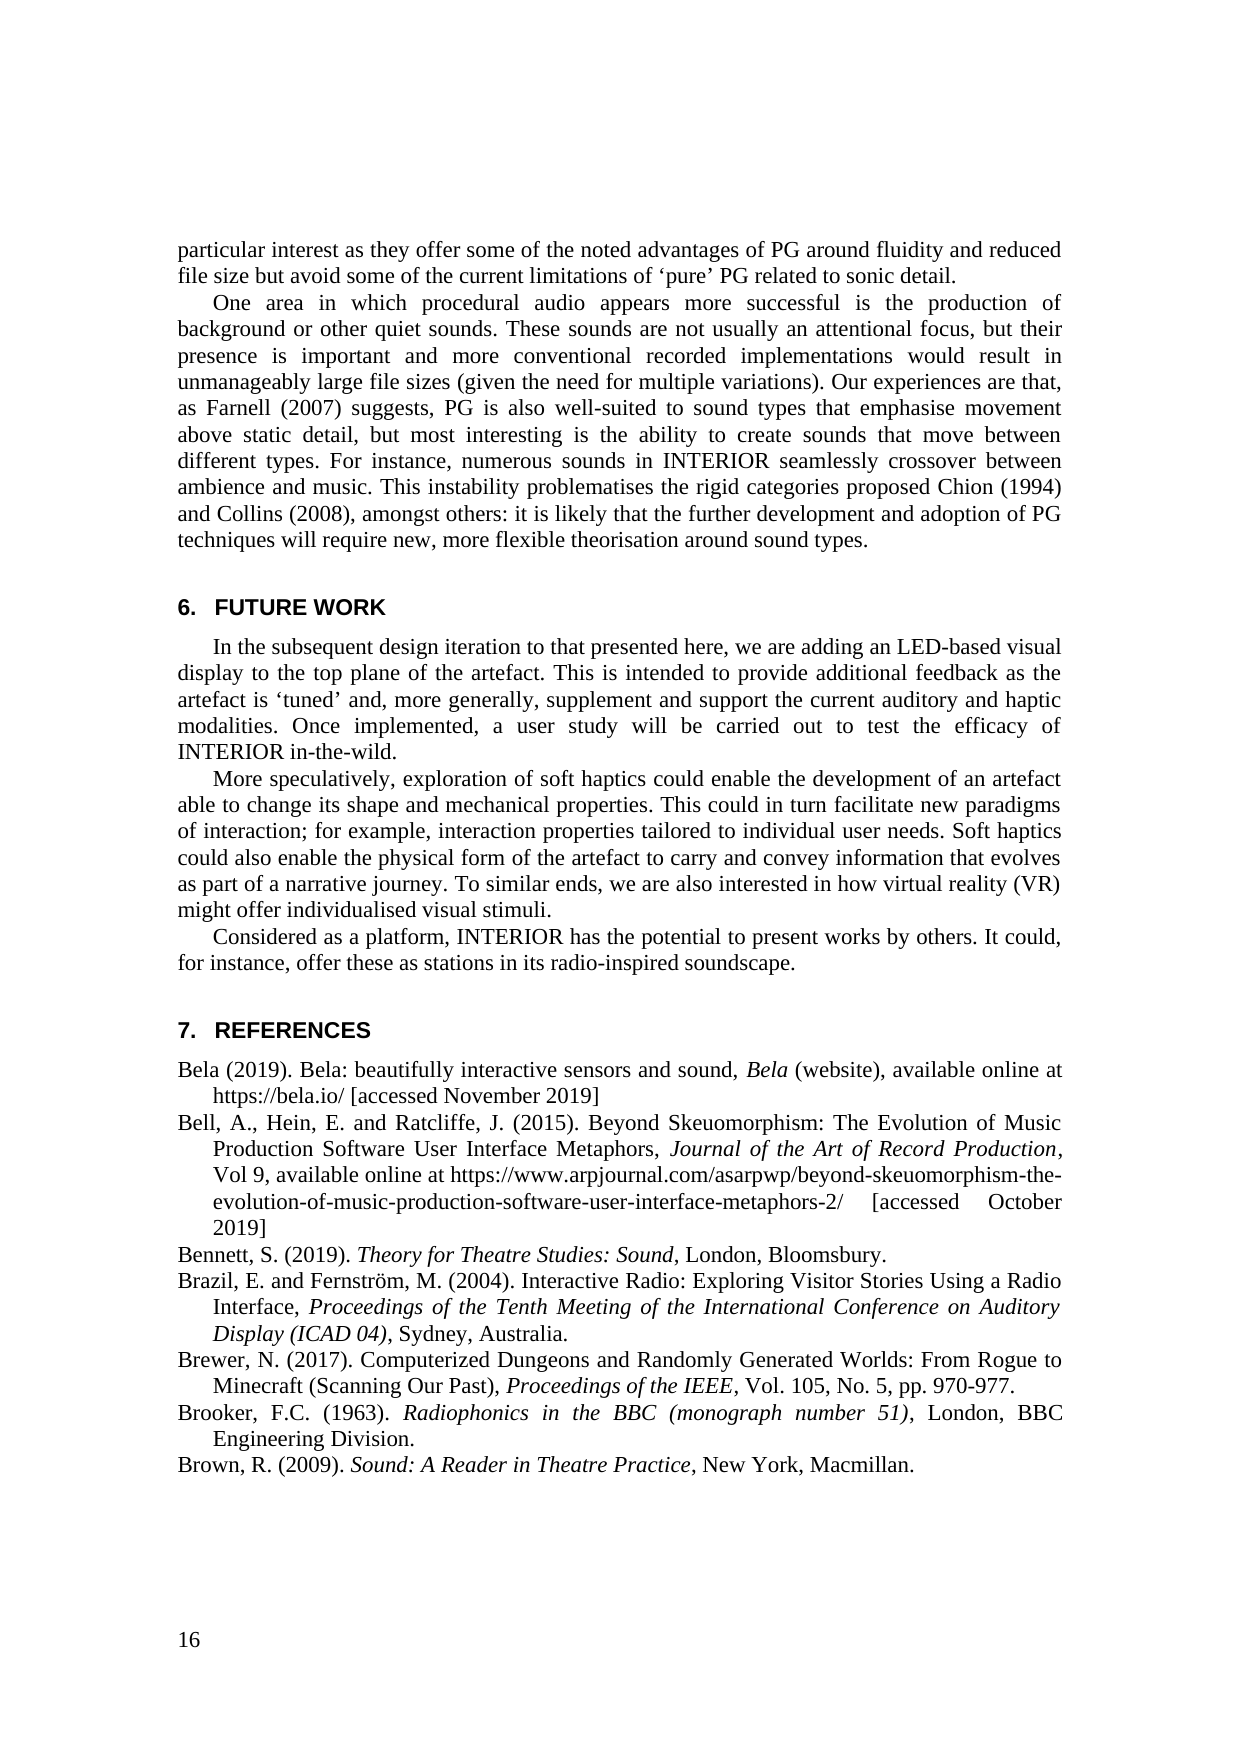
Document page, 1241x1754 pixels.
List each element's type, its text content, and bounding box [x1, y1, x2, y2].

subtitle References [177, 1017, 1063, 1044]
text One area in which procedural audio appears more successful is the production of background or other quiet sounds. These sounds are not usually an attentional focus, but their presence is important and more conventional recorded implementations would result in unmanageably large file sizes (given the need for multiple variations). Our experiences are that, as Farnell (2007) suggests, PG is also well-suited to sound types that emphasise movement above static detail, but most interesting is the ability to create sounds that move between different types. For instance, numerous sounds in INTERIOR seamlessly crossover between ambience and music. This instability problematises the rigid categories proposed Chion (1994) and Collins (2008), amongst others: it is likely that the further development and adoption of PG techniques will require new, more flexible theorisation around sound types. [177, 289, 1063, 552]
list Brewer, N. (2017). Computerized Dungeons and Randomly Generated Worlds: From Rogue to Minecraft (Scanning Our Past), Proceedings of the IEEE, Vol. 105, No. 5, pp. 970-977. [177, 1346, 1063, 1399]
subtitle Future Work [177, 594, 1063, 621]
text More speculatively, exploration of soft haptics could enable the development of an artefact able to change its shape and mechanical properties. This could in turn facilitate new paradigms of interaction; for example, interaction properties tailored to individual user needs. Soft haptics could also enable the physical form of the artefact to carry and convey information that evolves as part of a narrative journey. To similar ends, we are also interested in how virtual reality (VR) might offer individualised visual stimuli. [177, 765, 1063, 923]
list Brown, R. (2009). Sound: A Reader in Theatre Practice, New York, Macmillan. [177, 1451, 1063, 1478]
text Considered as a platform, INTERIOR has the potential to present works by others. It could, for instance, offer these as stations in its radio-inspired soundscape. [177, 923, 1063, 976]
list Brazil, E. and Fernström, M. (2004). Interactive Radio: Exploring Visitor Stories Using a Radio Interface, Proceedings of the Tenth Meeting of the International Conference on Auditory Display (ICAD 04), Sydney, Australia. [177, 1267, 1063, 1346]
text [177, 236, 1063, 289]
list Bennett, S. (2019). Theory for Theatre Studies: Sound, London, Bloomsbury. [177, 1241, 1063, 1267]
text In the subsequent design iteration to that presented here, we are adding an LED-based visual display to the top plane of the artefact. This is intended to provide additional feedback as the artefact is ‘tuned’ and, more generally, supplement and support the current auditory and haptic modalities. Once implemented, a user study will be carried out to test the efficacy of INTERIOR in-the-wild. [177, 633, 1063, 765]
list Brooker, F.C. (1963). Radiophonics in the BBC (monograph number 51), London, BBC Engineering Division. [177, 1399, 1063, 1451]
list Bell, A., Hein, E. and Ratcliffe, J. (2015). Beyond Skeuomorphism: The Evolution of Music Production Software User Interface Metaphors, Journal of the Art of Record Production, Vol 9, available online at https://www.arpjournal.com/asarpwp/beyond-skeuomorphism-the-evolution-of-music-production-software-user-interface-metaphors-2/ [accessed October 2019] [177, 1109, 1063, 1241]
list Bela (2019). Bela: beautifully interactive sensors and sound, Bela (website), available online at https://bela.io/ [accessed November 2019] [177, 1056, 1063, 1109]
